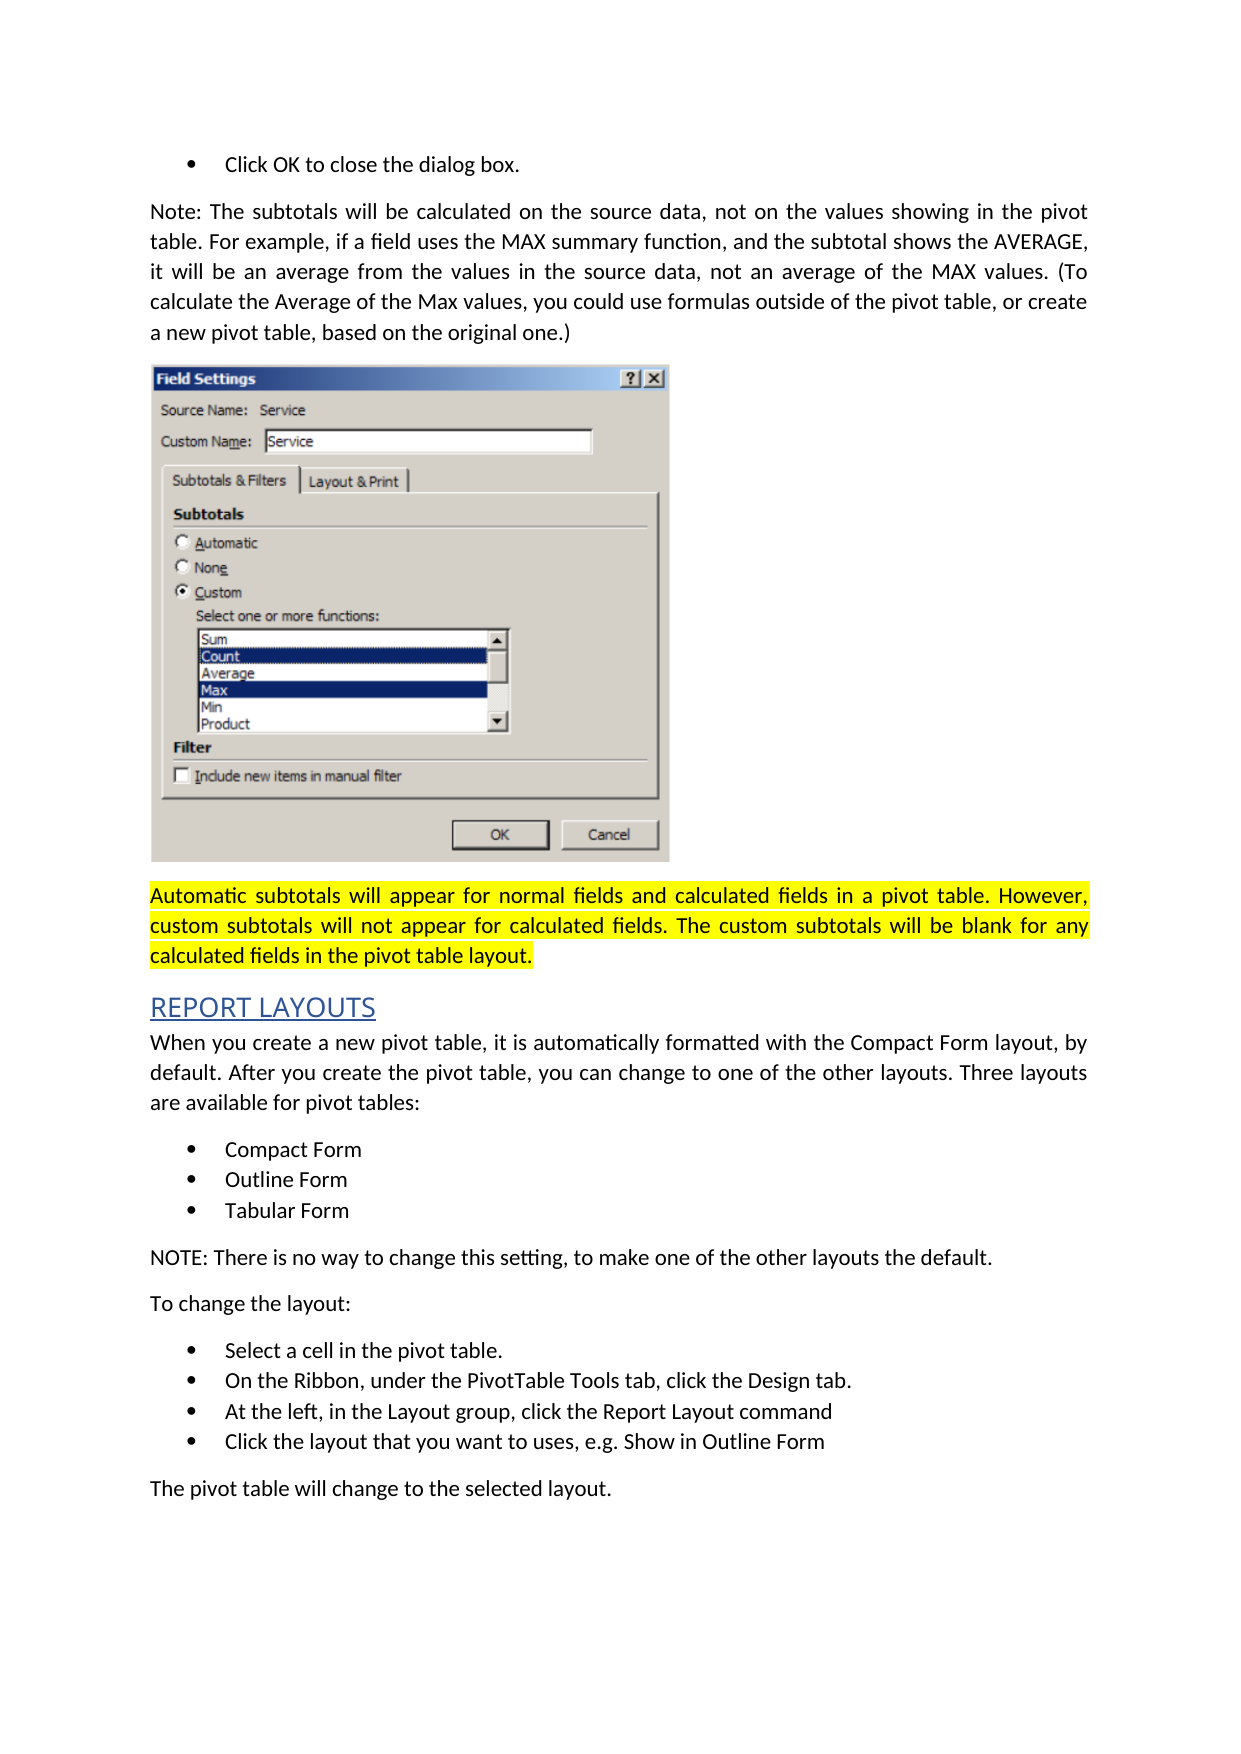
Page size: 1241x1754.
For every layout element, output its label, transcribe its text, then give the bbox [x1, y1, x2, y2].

text When you create a new pivot table, it is automatically formatted with the Compact Form layout, by default. After you create the pivot table, you can change to one of the other layouts. Three layouts are available for pivot tables: [150, 1028, 1090, 1116]
text NOTE: There is no way to change this setting, to make one of the other layouts the default. [150, 1243, 1090, 1271]
list On the Ribbon, under the PivotTable Tools tab, click the Design tab. [187, 1367, 1090, 1394]
list Select a cell in the pivot table. [187, 1336, 1090, 1364]
list Outline Form [187, 1166, 1090, 1193]
text Automatic subtotals will appear for normal fields and calculated fields in a pivot table. However, custom subtotals will not appear for calculated fields. The custom subtotals will be blank for any calculated fields in the pivot table layout. [150, 939, 1090, 969]
text The pivot table will change to the selected layout. [150, 1474, 1090, 1502]
text Note: The subtotals will be calculated on the source data, not on the values showing in the pivot table. For example, if a field uses the MAX summary function, and the subtotal shows the AVERAGE, it will be an average from the values in the source data, not an average of the MAX values. (To calculate the Average of the Max values, you could use formulas outside of the pivot table, or create a new pivot table, based on the original one.) [150, 197, 1090, 346]
list Click OK to close the dialog box. [187, 150, 1090, 178]
subtitle REPORT LAYOUTS [150, 988, 1090, 1025]
list Click the layout that you want to uses, e.g. Show in Outline Form [187, 1427, 1090, 1455]
list Tabular Form [187, 1196, 1090, 1224]
list Compact Form [187, 1135, 1090, 1163]
text To change the layout: [150, 1289, 1090, 1317]
picture [150, 364, 670, 862]
list At the left, in the Layout group, click the Report Layout command [187, 1397, 1090, 1425]
